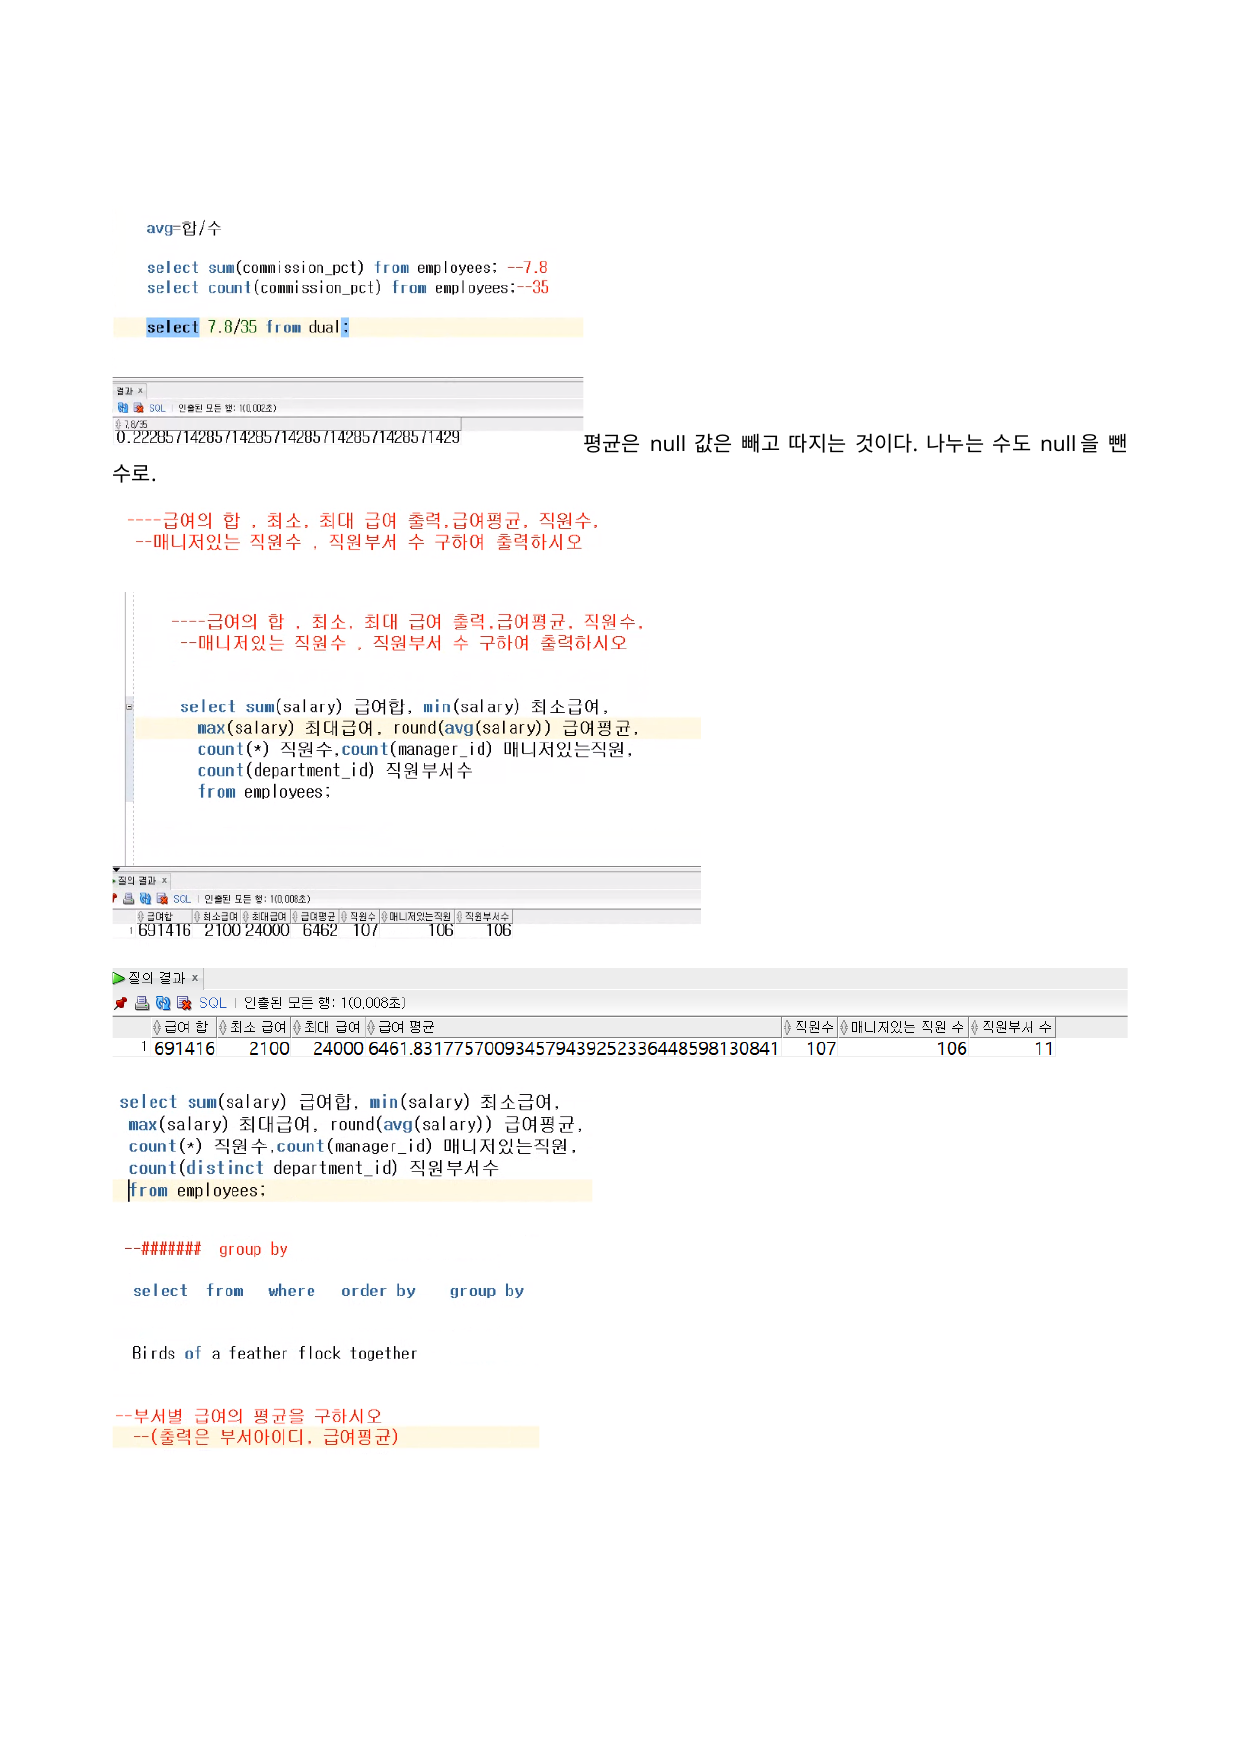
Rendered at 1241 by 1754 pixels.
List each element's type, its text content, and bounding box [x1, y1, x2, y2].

picture [112, 1230, 540, 1455]
picture [112, 487, 1128, 1203]
picture [112, 206, 584, 452]
